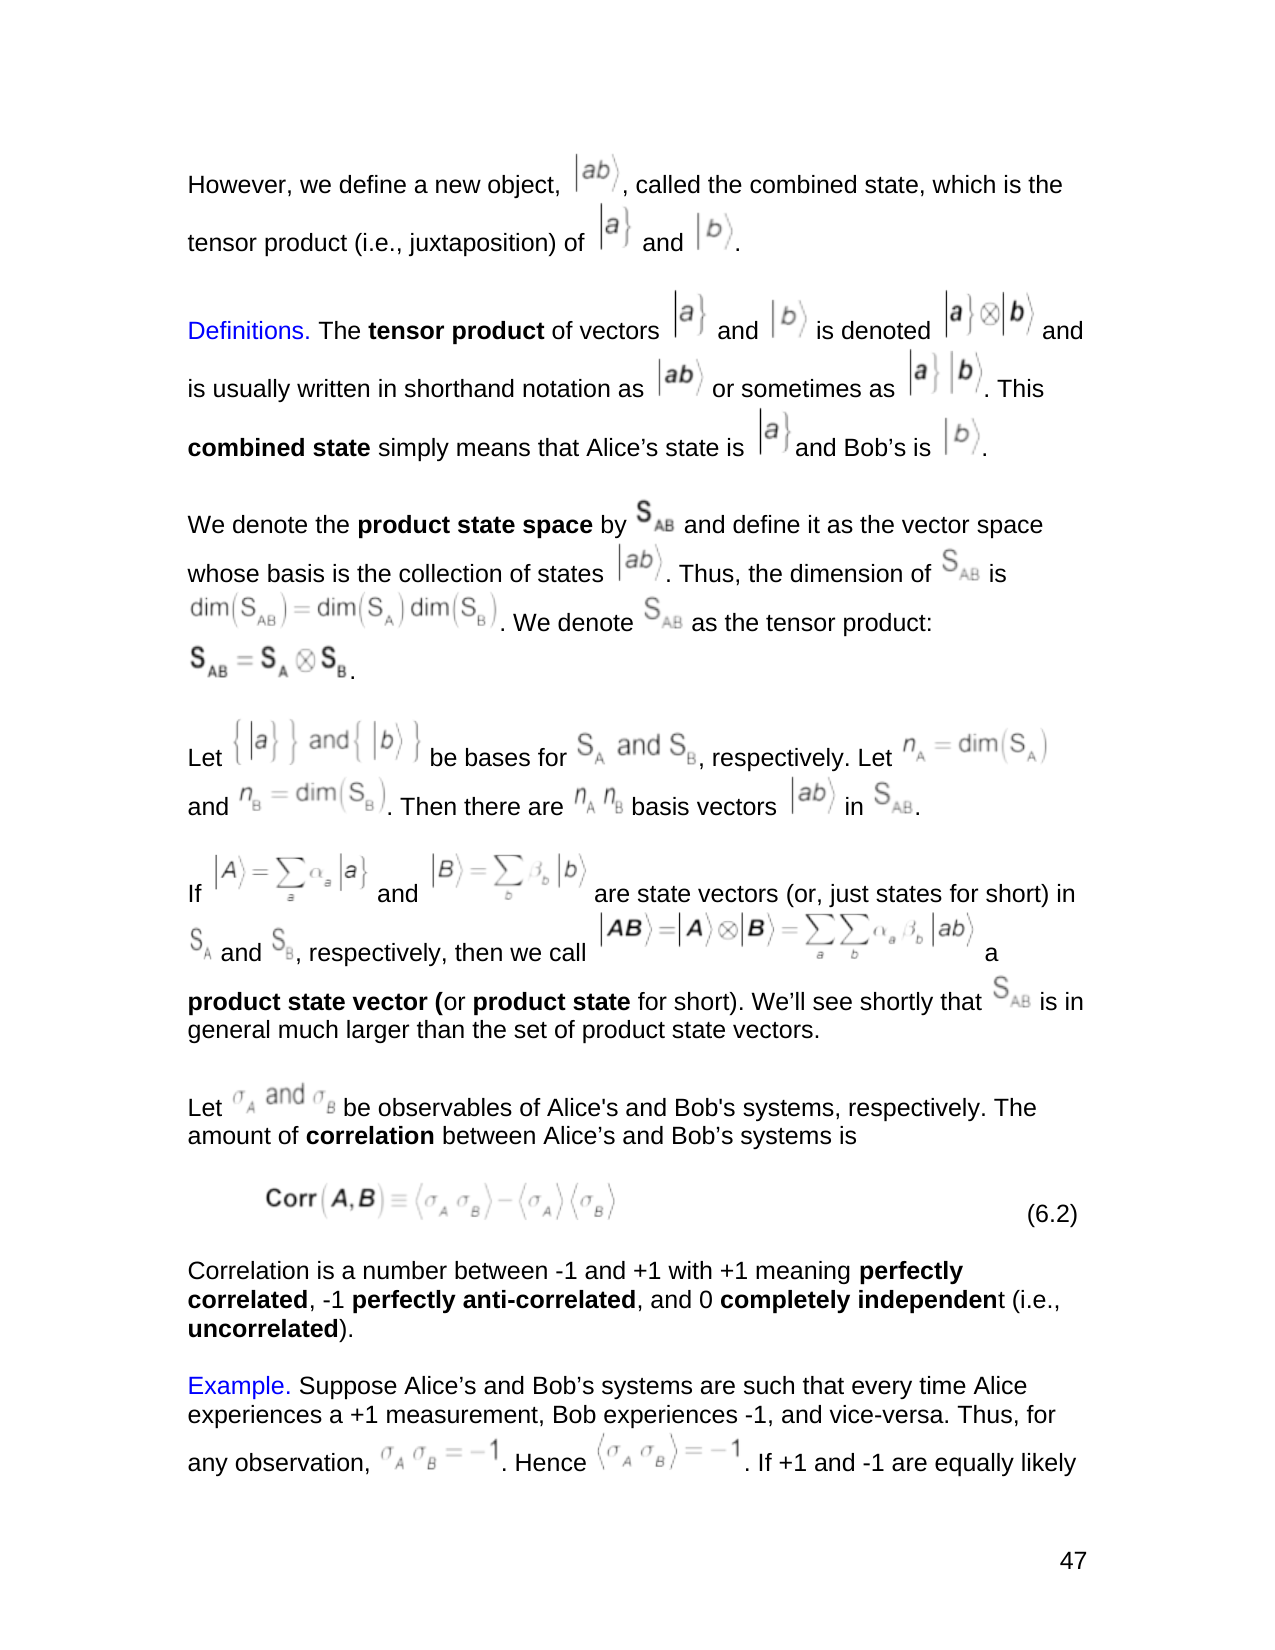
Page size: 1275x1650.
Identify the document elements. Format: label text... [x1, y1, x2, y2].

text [187, 150, 1087, 257]
text (6.2) [187, 1179, 1087, 1227]
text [187, 1371, 1087, 1477]
text combined state simply means that Alice’s state is and Bob’s is . [187, 403, 1087, 462]
text Let be bases for , respectively. Let and . Then there are basis vectors in . [187, 713, 1087, 821]
text We denote the product state space by and define it as the vector space whose basis is the collection of states . Thus, the dimension of is . We denote as the tensor product: . [187, 491, 1087, 685]
text If and are state vectors (or, just states for short) in and , respectively, then we call a product state vector (or product state for short). We’ll see shortly that is in general much larger than the set of product state vectors. [187, 849, 1087, 1044]
text Definitions. The tensor product of vectors and is denoted and is usually written in shorthand notation as or sometimes as . This [187, 286, 1087, 403]
text Let be observables of Alice's and Bob's systems, respectively. The amount of correlation between Alice’s and Bob’s systems is [187, 1073, 1087, 1150]
text Correlation is a number between -1 and +1 with +1 meaning perfectly correlated, -1 perfectly anti-correlated, and 0 completely independent (i.e., uncorrelated). [187, 1256, 1087, 1342]
